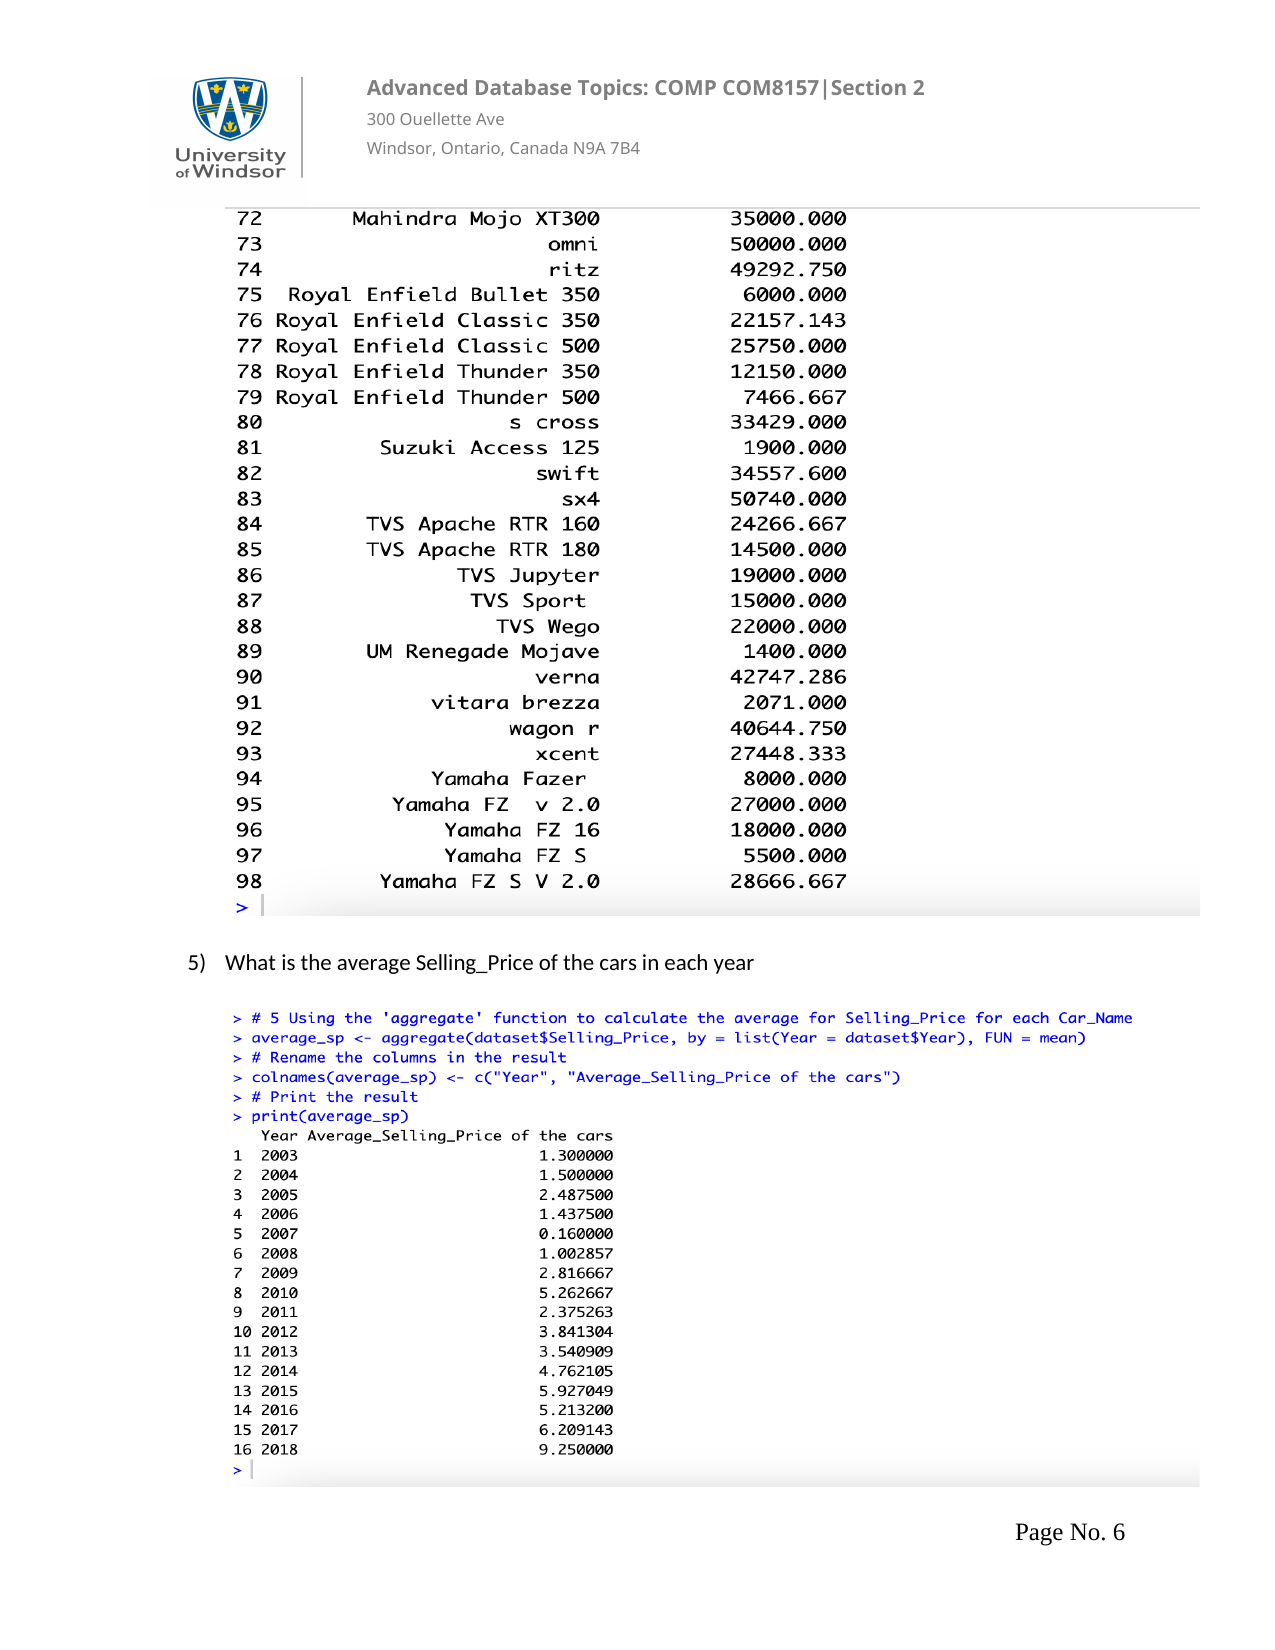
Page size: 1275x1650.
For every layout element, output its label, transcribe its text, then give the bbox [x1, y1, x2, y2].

picture [225, 1008, 1200, 1487]
picture [150, 75, 1200, 916]
list What is the average Selling_Price of the cars in each year [187, 948, 1125, 976]
